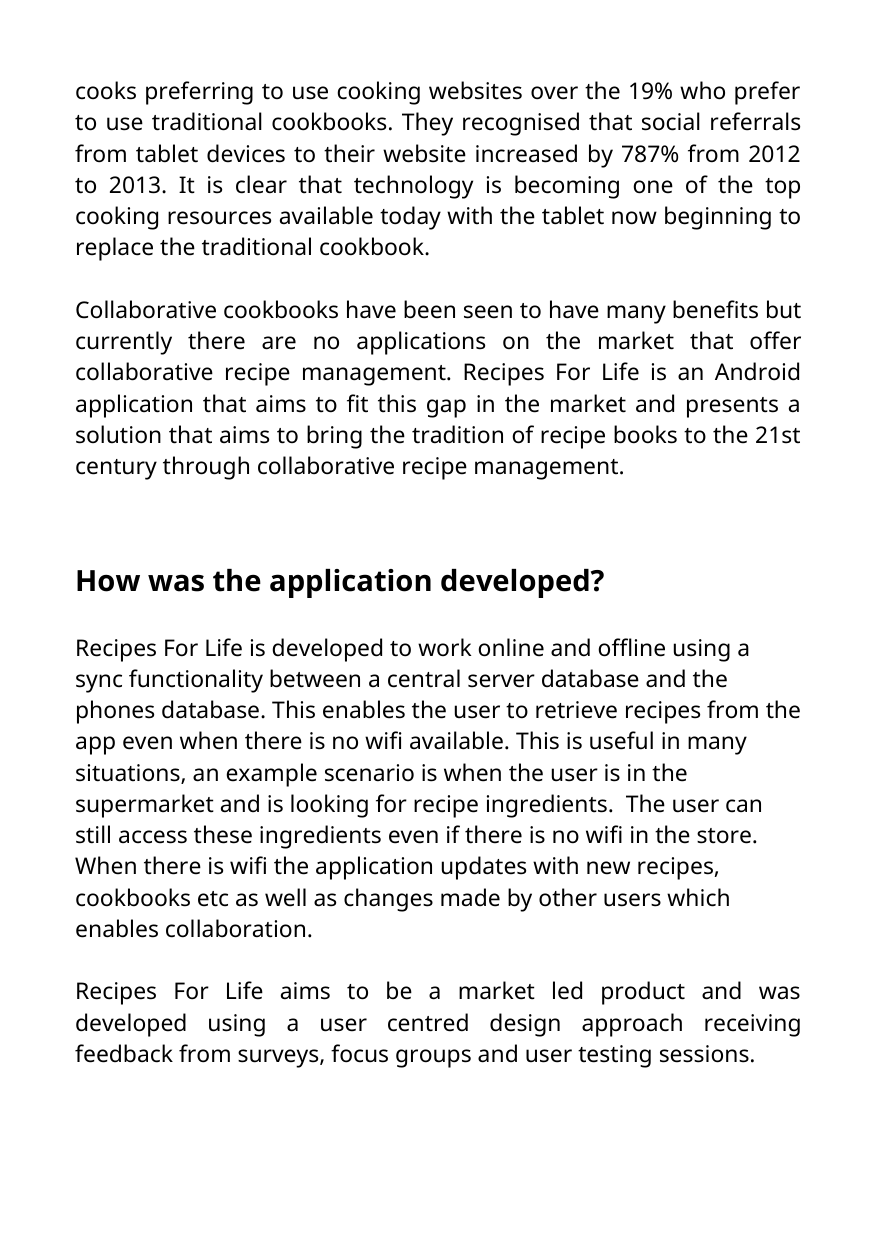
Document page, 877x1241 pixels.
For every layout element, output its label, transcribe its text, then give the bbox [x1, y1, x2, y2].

text How was the application developed? [75, 561, 802, 600]
text Recipes For Life is developed to work online and offline using a sync functionality between a central server database and the phones database. This enables the user to retrieve recipes from the app even when there is no wifi available. This is useful in many situations, an example scenario is when the user is in the supermarket and is looking for recipe ingredients. The user can still access these ingredients even if there is no wifi in the store. When there is wifi the application updates with new recipes, cookbooks etc as well as changes made by other users which enables collaboration. [313, 632, 802, 944]
text Collaborative cookbooks have been seen to have many benefits but currently there are no applications on the market that offer collaborative recipe management. Recipes For Life is an Android application that aims to fit this gap in the market and presents a solution that aims to bring the tradition of recipe books to the 21st century through collaborative recipe management. [75, 294, 802, 481]
text Recipes For Life aims to be a market led product and was developed using a user centred design approach receiving feedback from surveys, focus groups and user testing sessions. [75, 975, 802, 1069]
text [75, 75, 802, 262]
